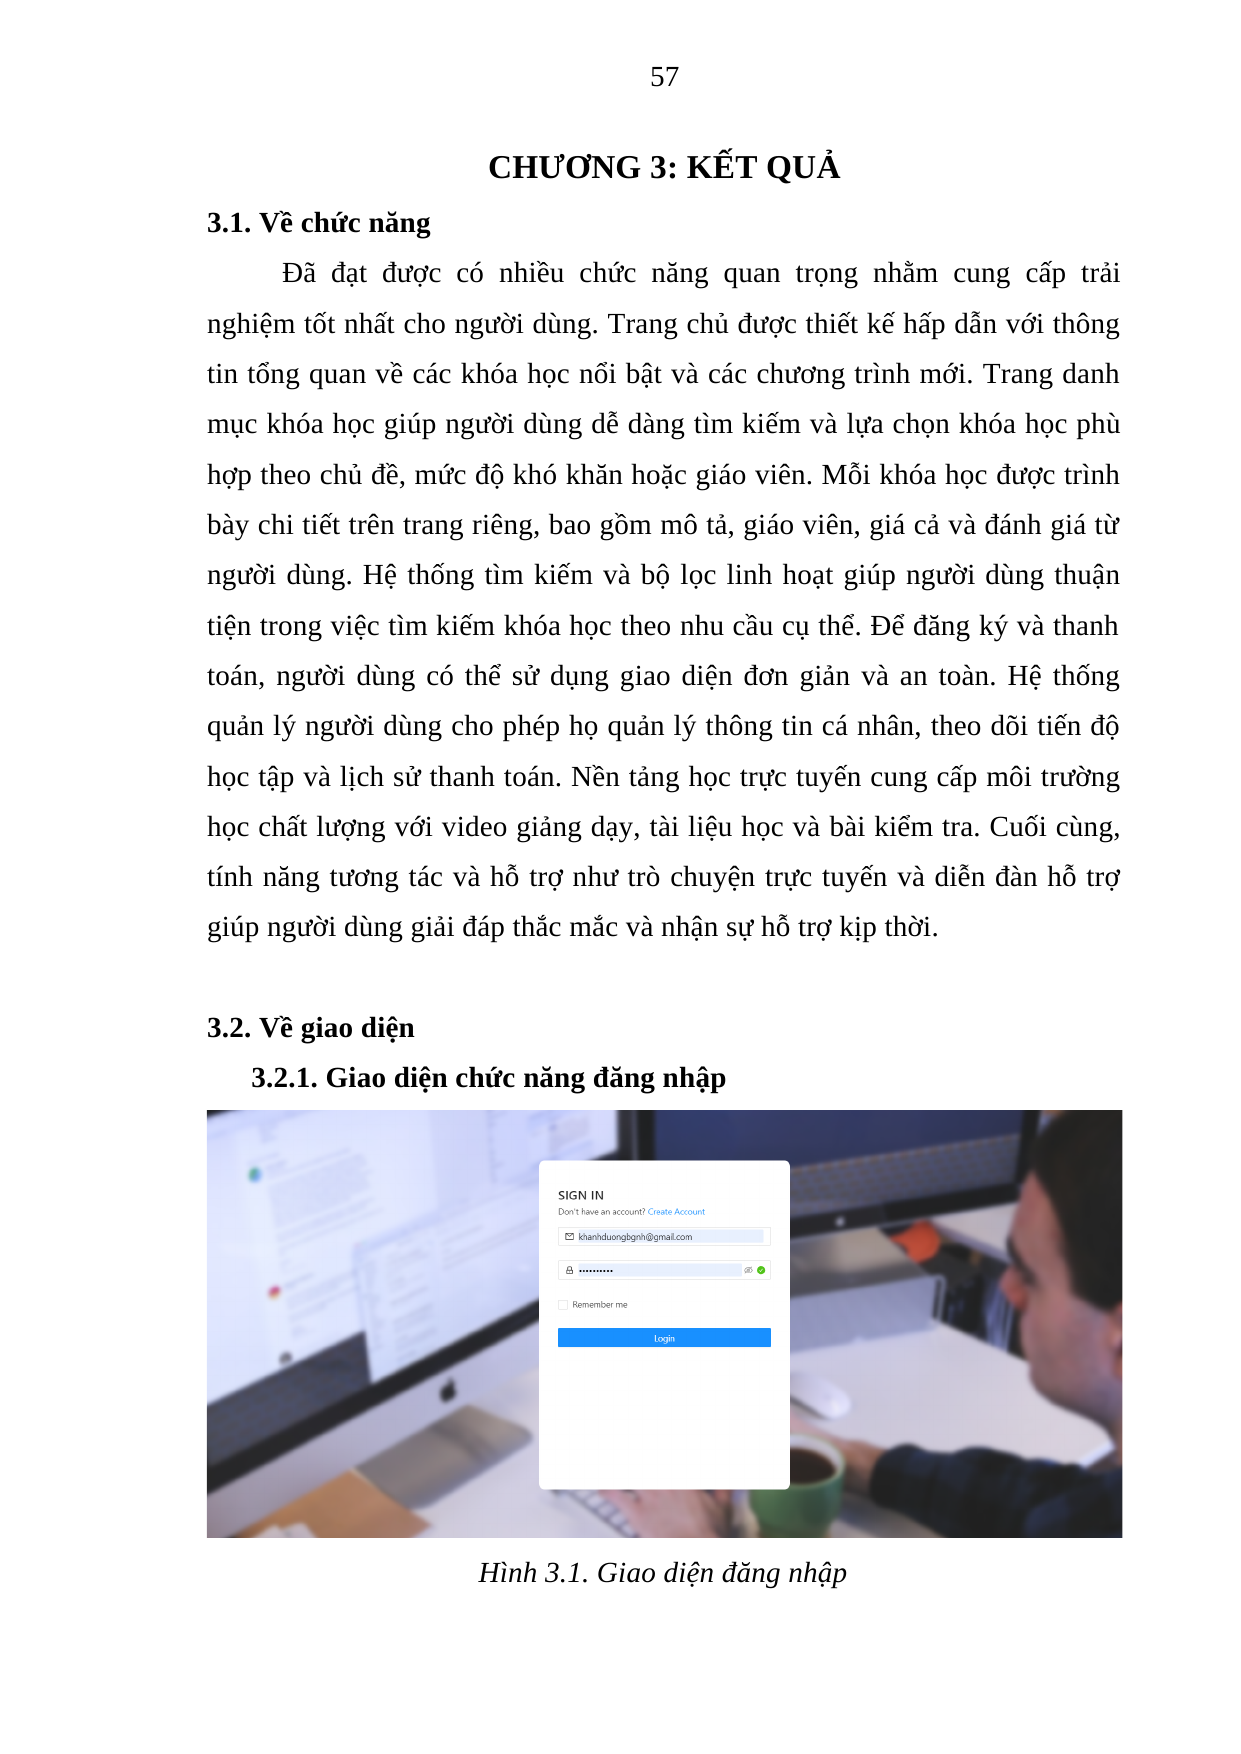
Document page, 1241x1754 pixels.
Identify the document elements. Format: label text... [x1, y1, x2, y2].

text Hình 3.1. Giao diện đăng nhập [207, 1555, 1122, 1588]
subtitle CHƯƠNG 3: KẾT QUẢ [207, 148, 1122, 186]
picture [206, 1110, 1123, 1538]
text Đã đạt được có nhiều chức năng quan trọng nhằm cung cấp trải nghiệm tốt nhất cho người dùng. Trang chủ được thiết kế hấp dẫn với thông tin tổng quan về các khóa học nổi bật và các chương trình mới. Trang danh mục khóa học giúp người dùng dễ dàng tìm kiếm và lựa chọn khóa học phù hợp theo chủ đề, mức độ khó khăn hoặc giáo viên. Mỗi khóa học được trình bày chi tiết trên trang riêng, bao gồm mô tả, giáo viên, giá cả và đánh giá từ người dùng. Hệ thống tìm kiếm và bộ lọc linh hoạt giúp người dùng thuận tiện trong việc tìm kiếm khóa học theo nhu cầu cụ thể. Để đăng ký và thanh toán, người dùng có thể sử dụng giao diện đơn giản và an toàn. Hệ thống quản lý người dùng cho phép họ quản lý thông tin cá nhân, theo dõi tiến độ học tập và lịch sử thanh toán. Nền tảng học trực tuyến cung cấp môi trường học chất lượng với video giảng dạy, tài liệu học và bài kiểm tra. Cuối cùng, tính năng tương tác và hỗ trợ như trò chuyện trực tuyến và diễn đàn hỗ trợ giúp người dùng giải đáp thắc mắc và nhận sự hỗ trợ kịp thời. [207, 256, 1122, 943]
subtitle 3.2. Về giao diện [207, 1010, 1122, 1044]
subtitle 3.1. Về chức năng [207, 205, 1122, 239]
subtitle 3.2.1. Giao diện chức năng đăng nhập [251, 1061, 1122, 1094]
